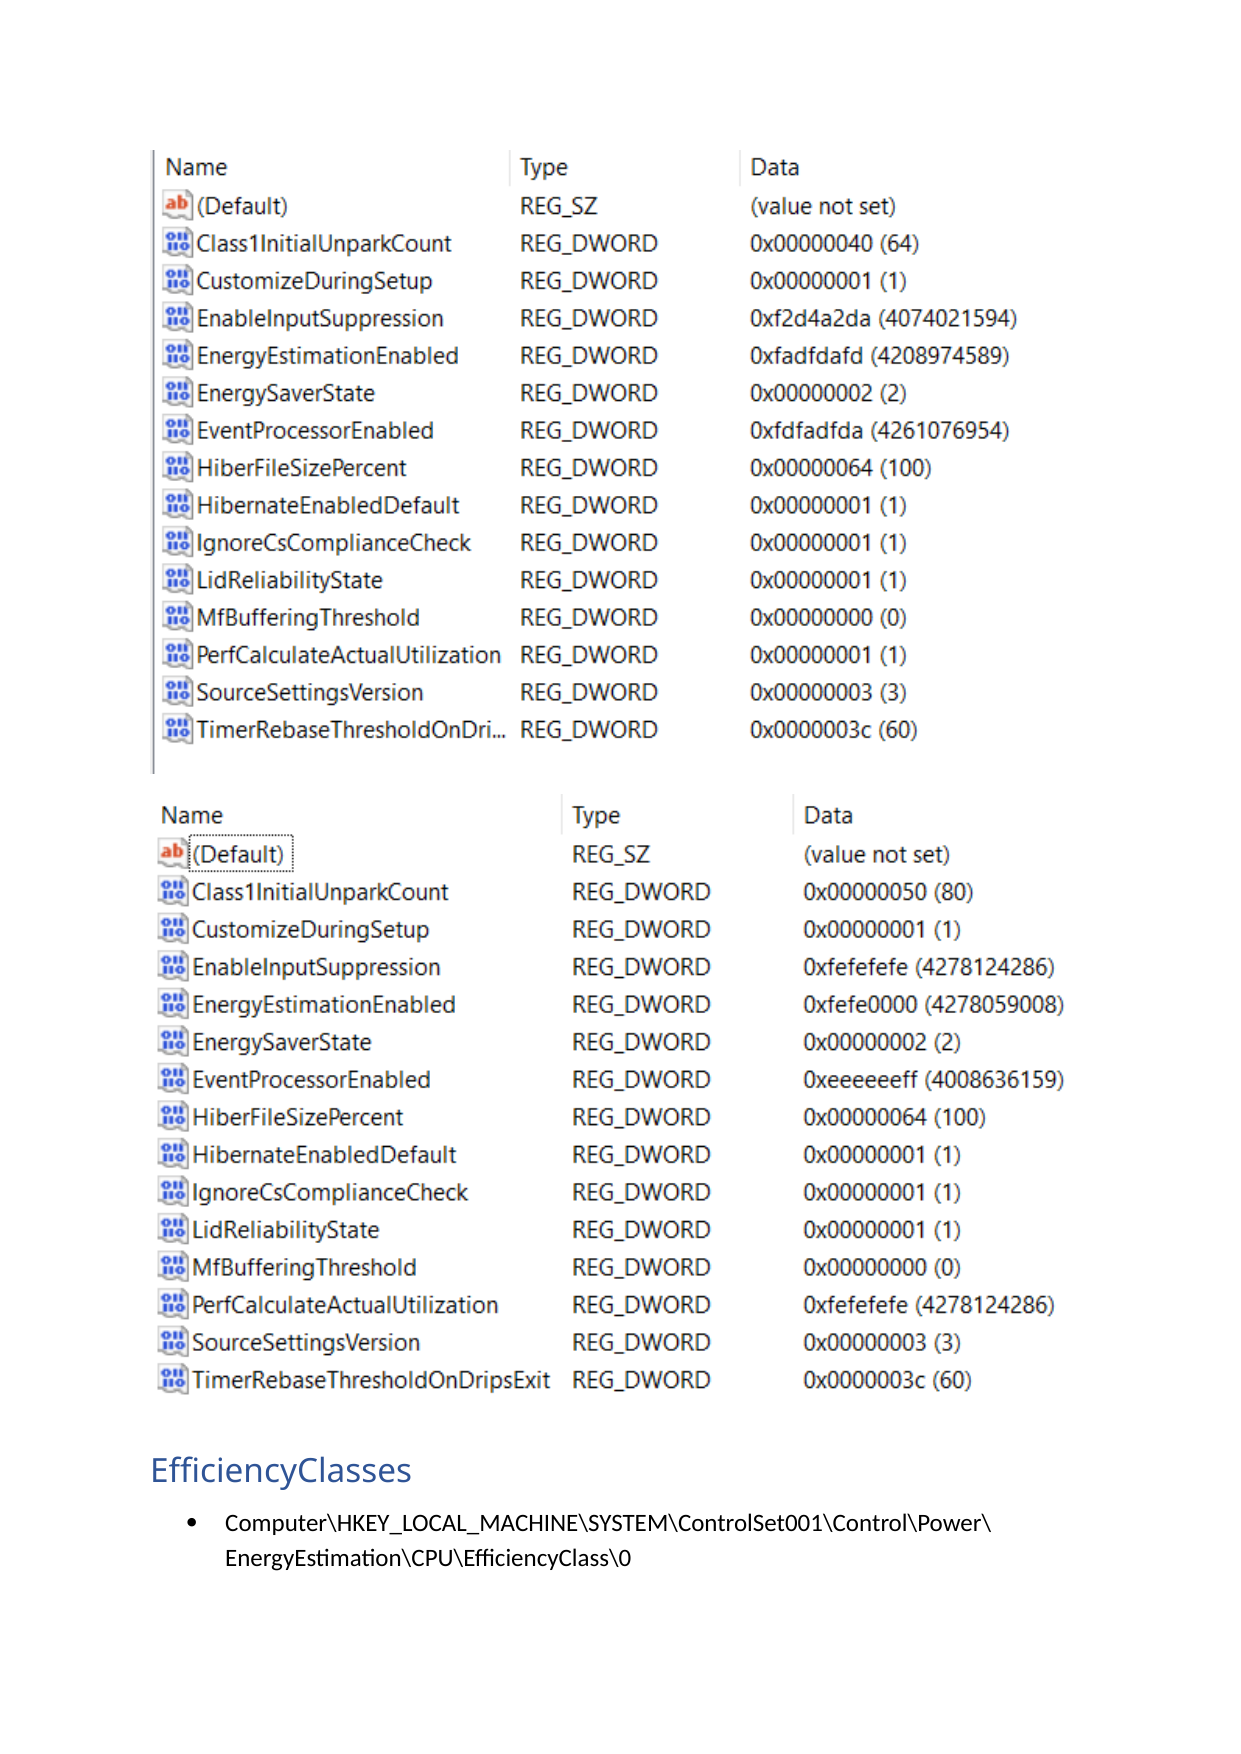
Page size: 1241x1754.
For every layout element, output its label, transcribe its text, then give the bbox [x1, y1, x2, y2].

picture [150, 150, 1091, 774]
picture [150, 794, 1068, 1426]
list Computer\HKEY_LOCAL_MACHINE\SYSTEM\ControlSet001\Control\Power\EnergyEstimation\CPU\EfficiencyClass\0 [187, 1507, 1090, 1573]
subtitle EfficiencyClasses [150, 1447, 1090, 1492]
